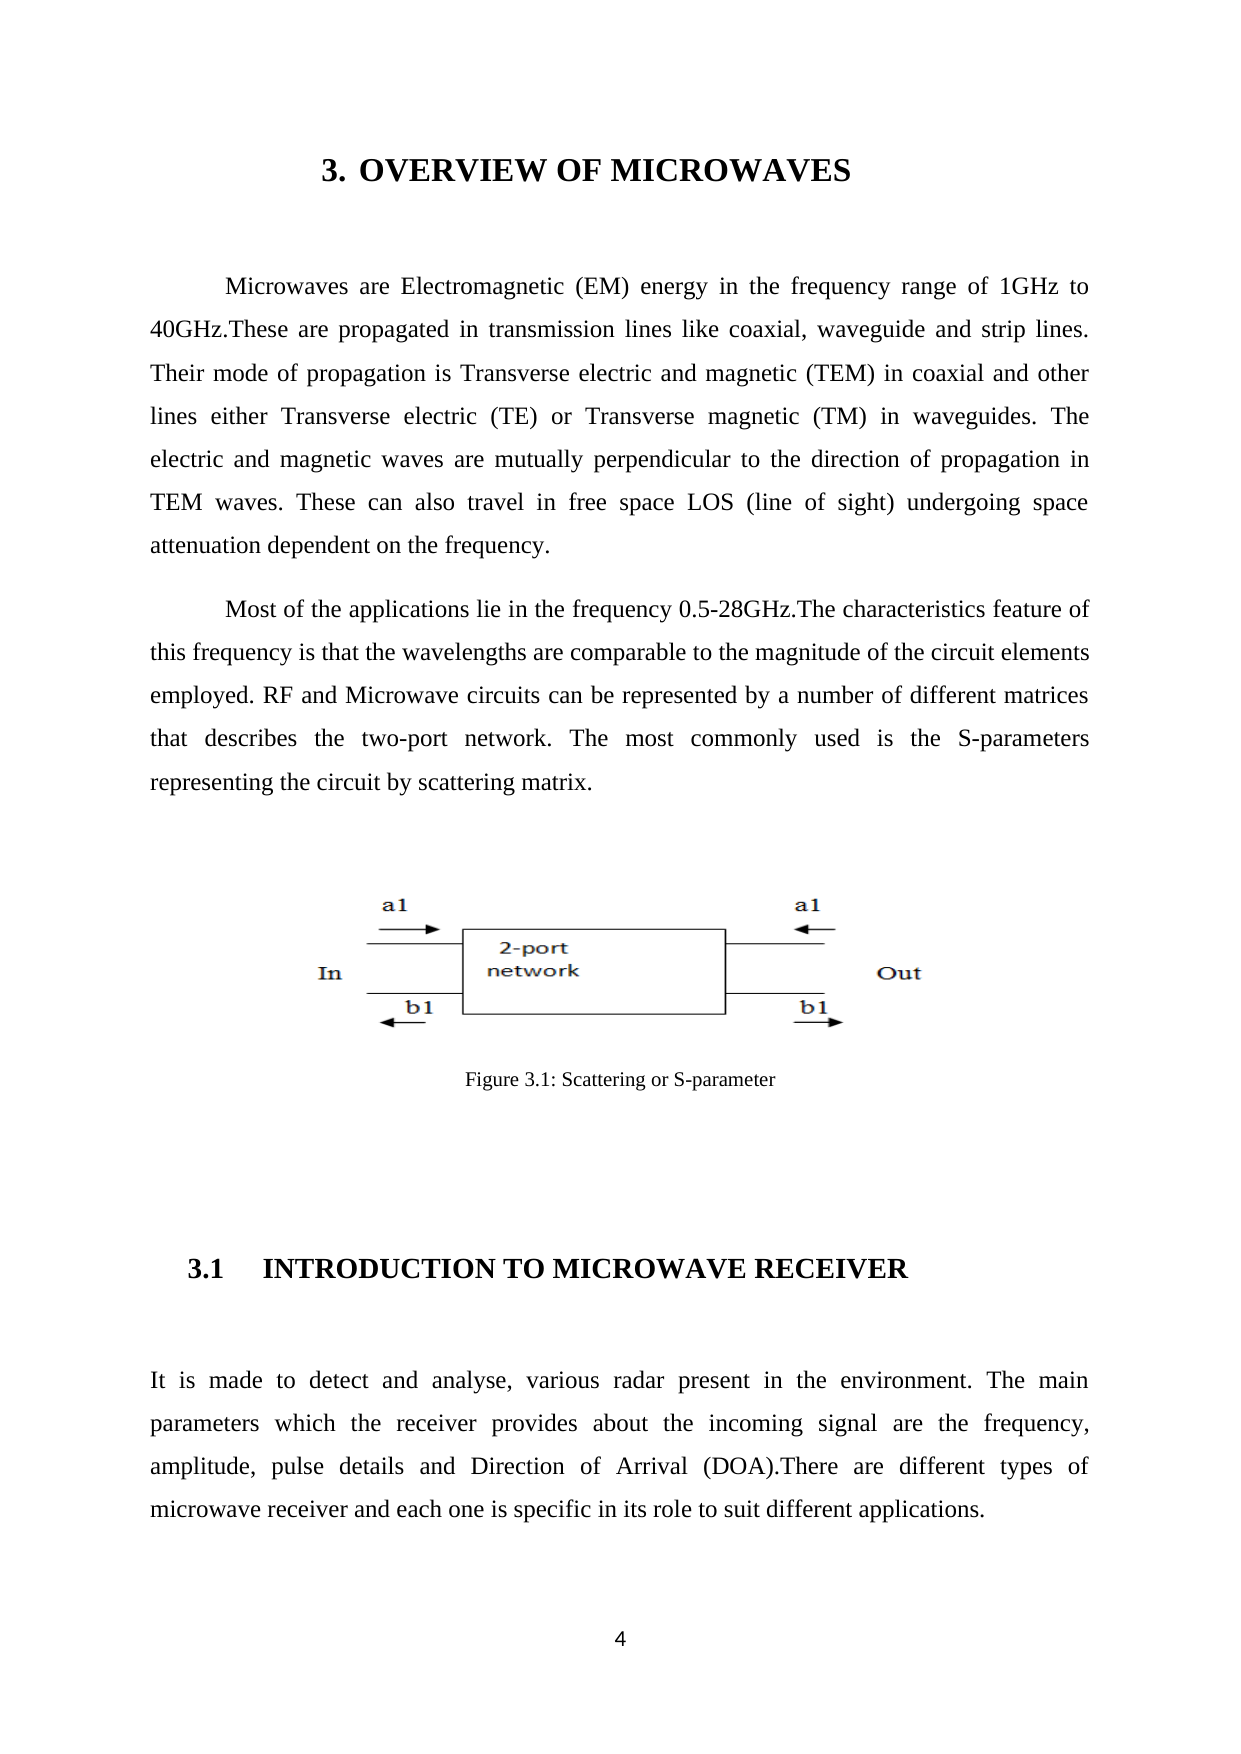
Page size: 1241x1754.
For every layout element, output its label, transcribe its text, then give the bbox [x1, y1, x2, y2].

list OVERVIEW OF MICROWAVES [187, 150, 985, 188]
text It is made to detect and analyse, various radar present in the environment. The main parameters which the receiver provides about the incoming signal are the frequency, amplitude, pulse details and Direction of Arrival (DOA).There are different types of microwave receiver and each one is specific in its role to suit different applications. [150, 1365, 1090, 1523]
text Figure 3.1: Scattering or S-parameter [150, 1067, 1090, 1091]
list INTRODUCTION TO MICROWAVE RECEIVER [187, 1252, 985, 1285]
text Microwaves are Electromagnetic (EM) energy in the frequency range of 1GHz to 40GHz.These are propagated in transmission lines like coaxial, waveguide and strip lines. Their mode of propagation is Transverse electric and magnetic (TEM) in coaxial and other lines either Transverse electric (TE) or Transverse magnetic (TM) in waveguides. The electric and magnetic waves are mutually perpendicular to the direction of propagation in TEM waves. These can also travel in free space LOS (line of sight) undergoing space attenuation dependent on the frequency. [150, 271, 1090, 559]
picture [302, 894, 938, 1033]
text Most of the applications lie in the frequency 0.5-28GHz.The characteristics feature of this frequency is that the wavelengths are comparable to the magnitude of the circuit elements employed. RF and Microwave circuits can be represented by a number of different matrices that describes the two-port network. The most commonly used is the S-parameters representing the circuit by scattering matrix. [150, 594, 1090, 795]
